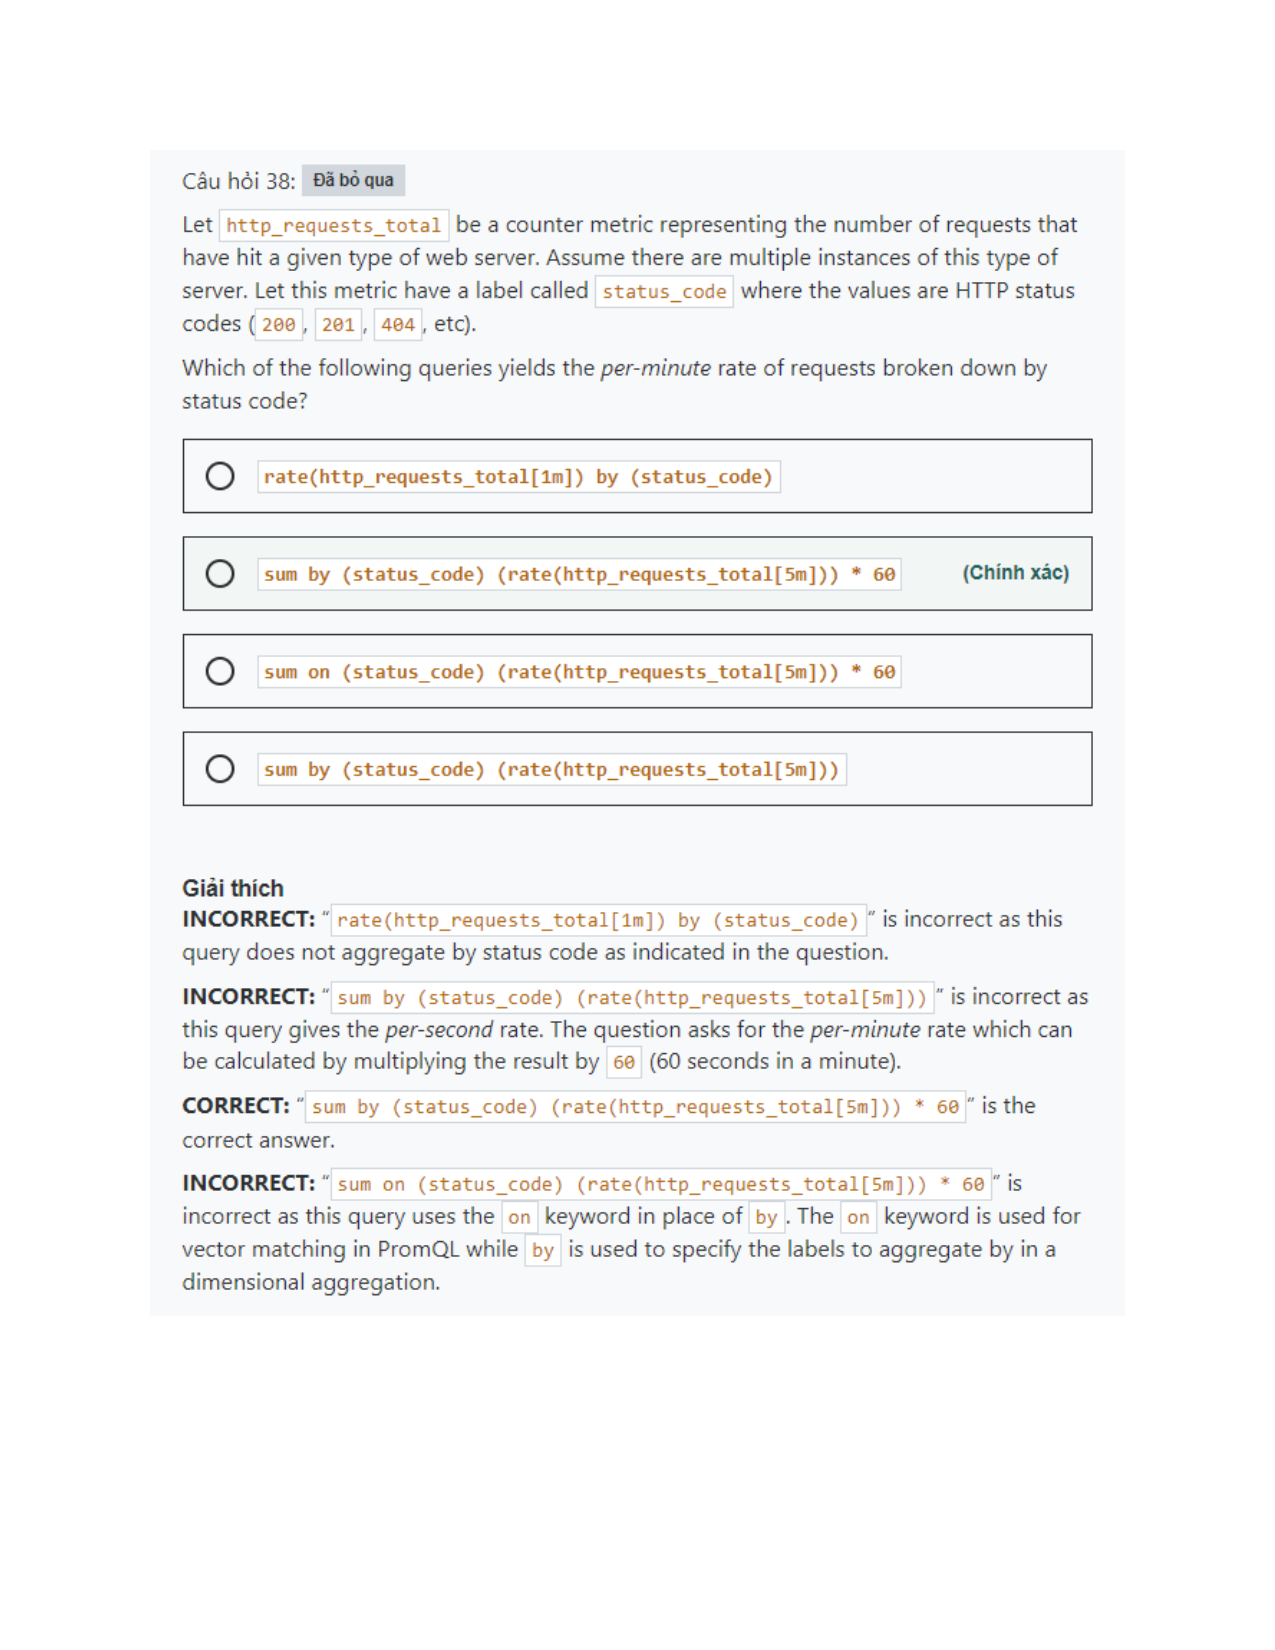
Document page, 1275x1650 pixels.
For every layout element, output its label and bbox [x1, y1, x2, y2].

picture [150, 150, 1125, 1310]
